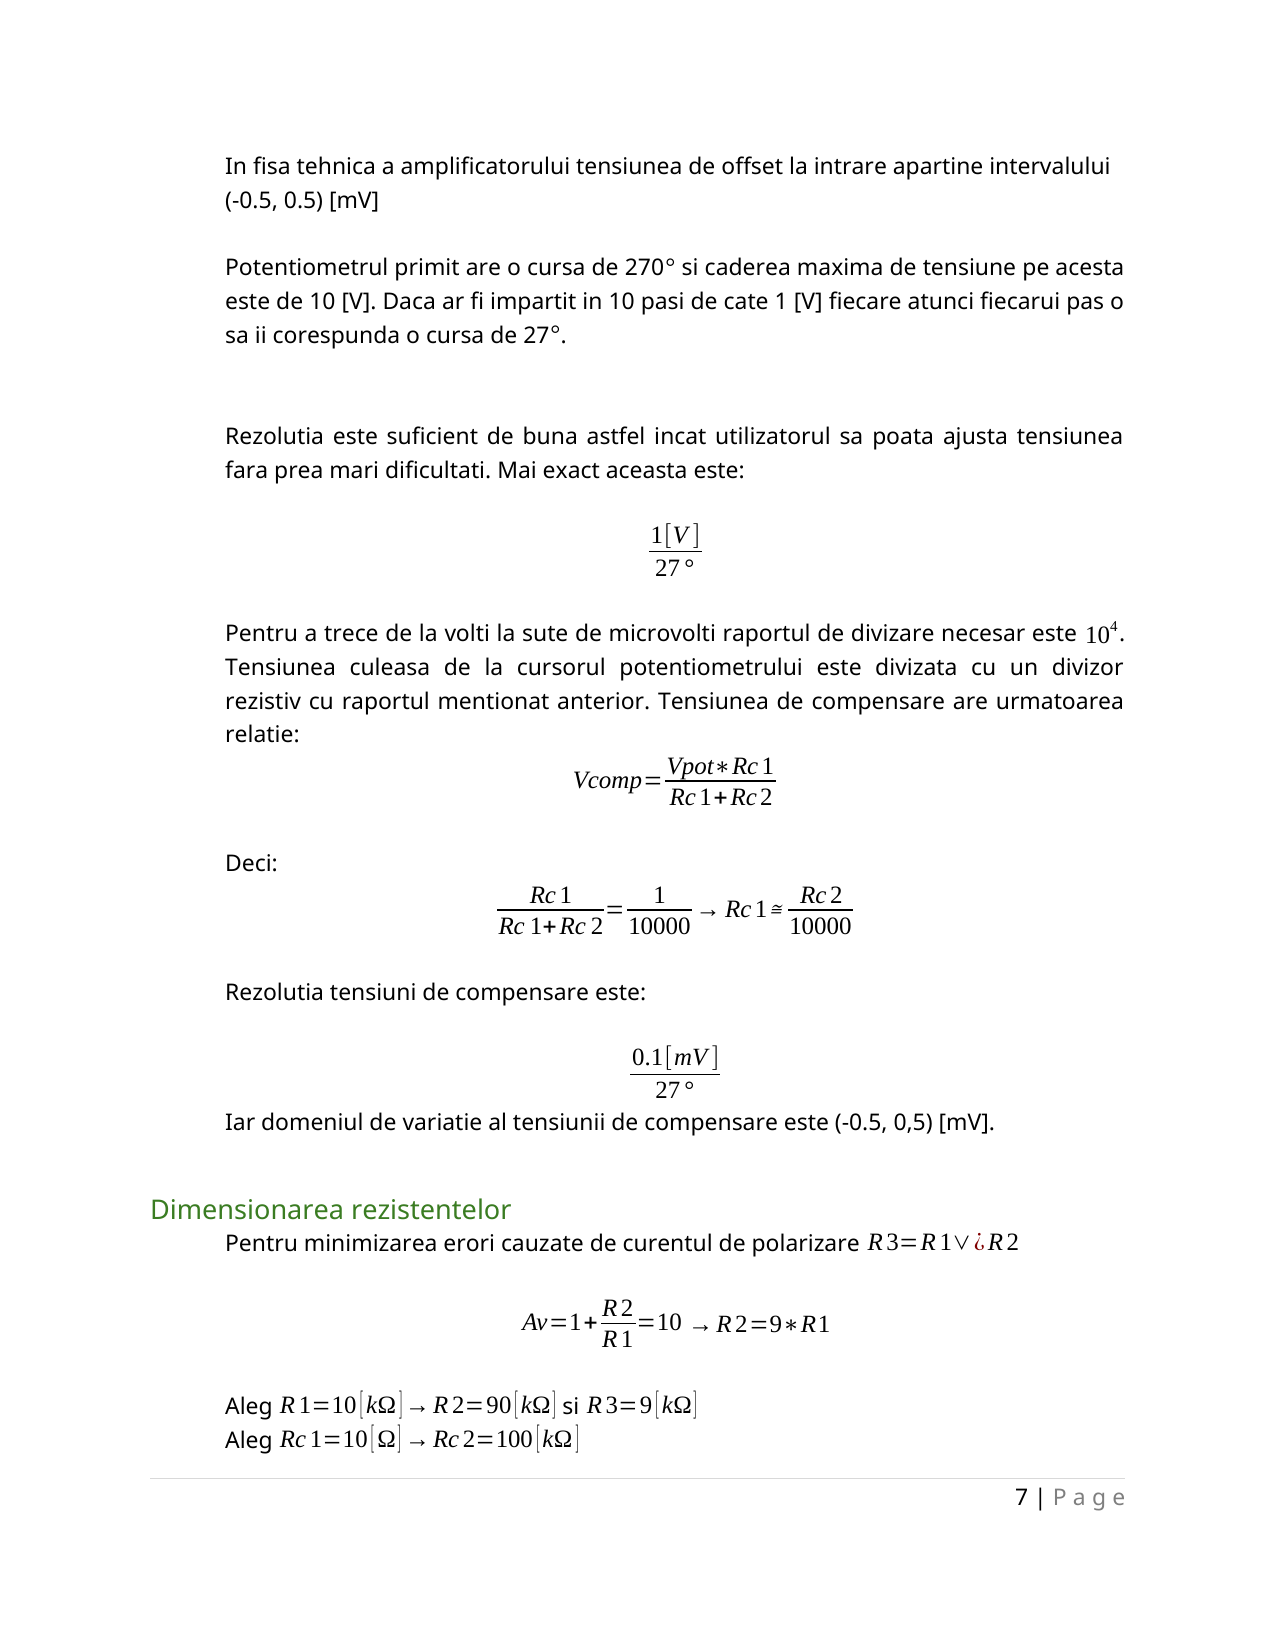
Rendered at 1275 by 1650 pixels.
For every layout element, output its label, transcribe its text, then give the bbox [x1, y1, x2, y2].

subtitle Dimensionarea rezistentelor [150, 1190, 1125, 1227]
list Rezolutia este suficient de buna astfel incat utilizatorul sa poata ajusta tensiunea fara prea mari dificultati. Mai exact aceasta este: [225, 420, 1125, 485]
list Aleg [225, 1423, 1125, 1455]
list Potentiometrul primit are o cursa de 270 si caderea maxima de tensiune pe acesta este de 10 [V]. Daca ar fi impartit in 10 pasi de cate 1 [V] fiecare atunci fiecarui pas o sa ii corespunda o cursa de 27. [225, 251, 1125, 350]
list (-0.5, 0.5) [mV] [225, 184, 1125, 215]
list In fisa tehnica a amplificatorului tensiunea de offset la intrare apartine intervalului [225, 150, 1125, 181]
list Deci: [225, 847, 1125, 879]
list Pentru a trece de la volti la sute de microvolti raportul de divizare necesar este . Tensiunea culeasa de la cursorul potentiometrului este divizata cu un divizor rezistiv cu raportul mentionat anterior. Tensiunea de compensare are urmatoarea relatie: [225, 617, 1125, 750]
list Iar domeniul de variatie al tensiunii de compensare este (-0.5, 0,5) [mV]. [225, 1106, 1125, 1137]
list Aleg si [225, 1390, 1125, 1421]
list Pentru minimizarea erori cauzate de curentul de polarizare [225, 1227, 1125, 1258]
list Rezolutia tensiuni de compensare este: [225, 976, 1125, 1008]
